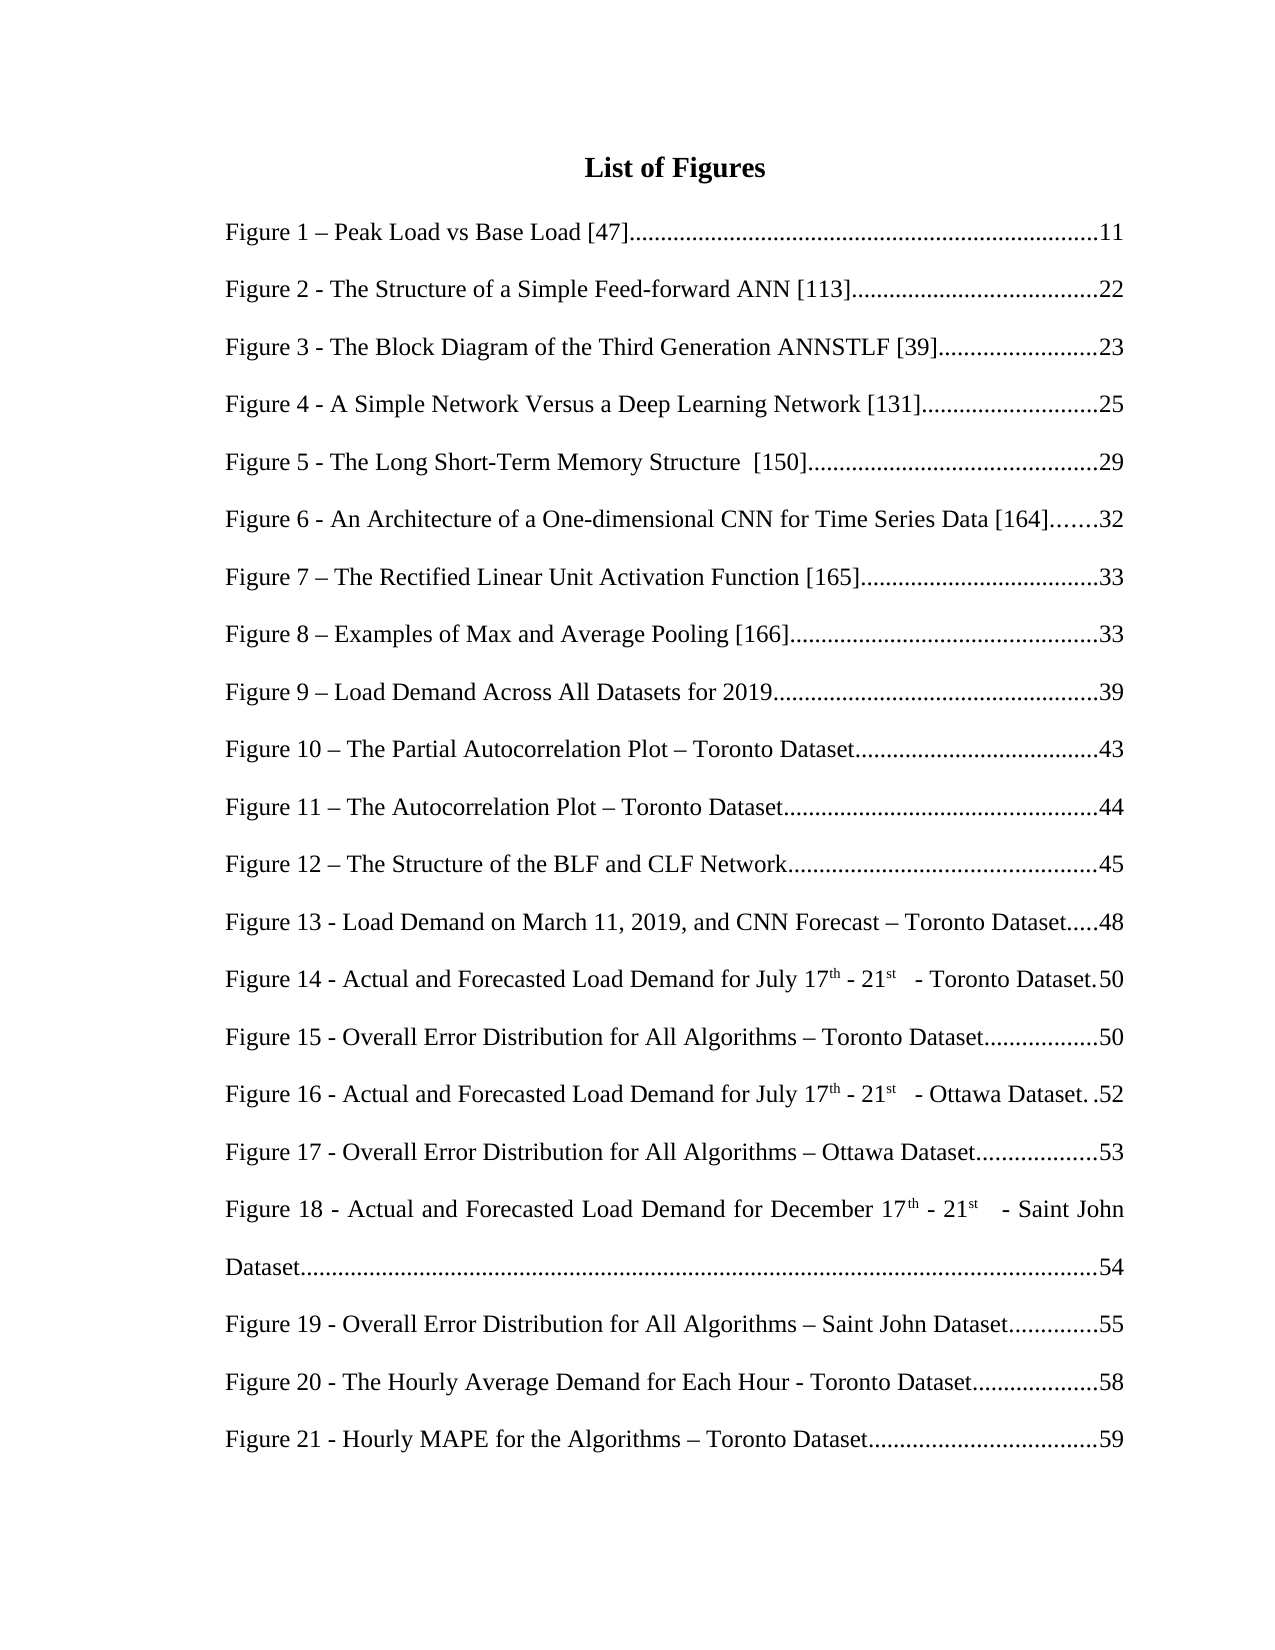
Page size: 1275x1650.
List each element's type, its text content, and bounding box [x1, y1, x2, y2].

text Figure 14 - Actual and Forecasted Load Demand for July 17th - 21st - Toronto Dataset 50 [225, 964, 1125, 993]
text Figure 10 – The Partial Autocorrelation Plot – Toronto Dataset 43 [225, 734, 1125, 763]
list List of Figures [225, 150, 1125, 183]
text Figure 5 - The Long Short-Term Memory Structure [150] 29 [225, 447, 1125, 476]
text Figure 9 – Load Demand Across All Datasets for 2019 39 [225, 677, 1125, 706]
text Figure 19 - Overall Error Distribution for All Algorithms – Saint John Dataset 55 [225, 1309, 1125, 1338]
text Figure 15 - Overall Error Distribution for All Algorithms – Toronto Dataset 50 [225, 1022, 1125, 1051]
text Figure 6 - An Architecture of a One-dimensional CNN for Time Series Data [164] 32 [225, 504, 1125, 533]
text Figure 2 - The Structure of a Simple Feed-forward ANN [113] 22 [225, 274, 1125, 303]
text Figure 13 - Load Demand on March 11, 2019, and CNN Forecast – Toronto Dataset 48 [225, 907, 1125, 936]
text Figure 21 - Hourly MAPE for the Algorithms – Toronto Dataset 59 [225, 1424, 1125, 1453]
text Figure 12 – The Structure of the BLF and CLF Network 45 [225, 849, 1125, 878]
text Figure 17 - Overall Error Distribution for All Algorithms – Ottawa Dataset 53 [225, 1137, 1125, 1166]
text Figure 4 - A Simple Network Versus a Deep Learning Network [131] 25 [225, 389, 1125, 418]
text Figure 3 - The Block Diagram of the Third Generation ANNSTLF [39] 23 [225, 332, 1125, 361]
text Figure 20 - The Hourly Average Demand for Each Hour - Toronto Dataset 58 [225, 1367, 1125, 1396]
text Figure 8 – Examples of Max and Average Pooling [166] 33 [225, 619, 1125, 648]
text Figure 16 - Actual and Forecasted Load Demand for July 17th - 21st - Ottawa Dataset 52 [225, 1079, 1125, 1108]
text Figure 11 – The Autocorrelation Plot – Toronto Dataset 44 [225, 792, 1125, 821]
text Figure 1 – Peak Load vs Base Load [47] 11 [225, 217, 1125, 246]
text Figure 7 – The Rectified Linear Unit Activation Function [165] 33 [225, 562, 1125, 591]
text Figure 18 - Actual and Forecasted Load Demand for December 17th - 21st - Saint John Dataset 54 [225, 1194, 1125, 1281]
